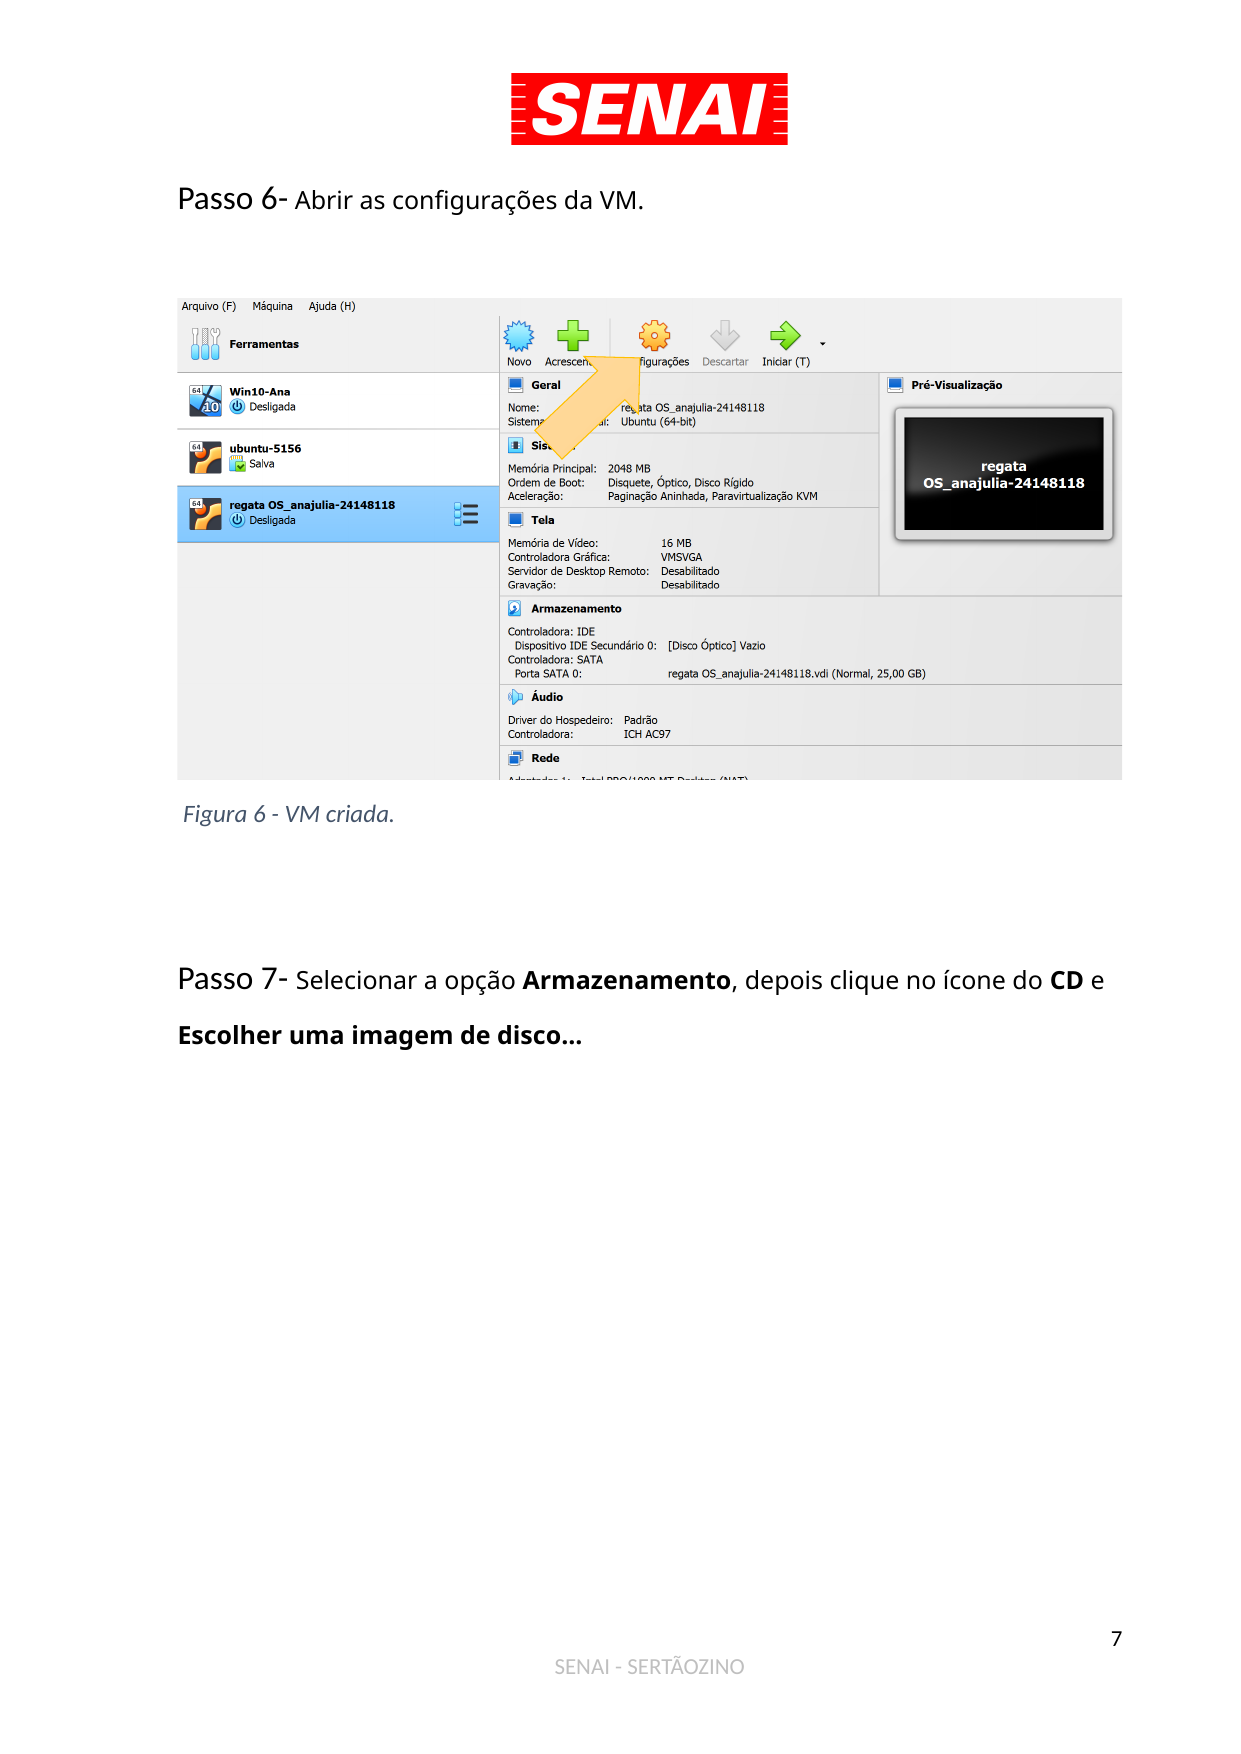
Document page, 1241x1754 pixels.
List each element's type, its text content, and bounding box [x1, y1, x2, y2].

text Passo 7- Selecionar a opção Armazenamento, depois clique no ícone do CD e [177, 957, 1122, 998]
picture [177, 298, 1123, 780]
text Passo 6- Abrir as configurações da VM. [177, 177, 1122, 218]
text Escolher uma imagem de disco... [177, 1018, 1122, 1052]
picture [511, 73, 788, 145]
text Figura 6 - VM criada. [177, 798, 1122, 829]
